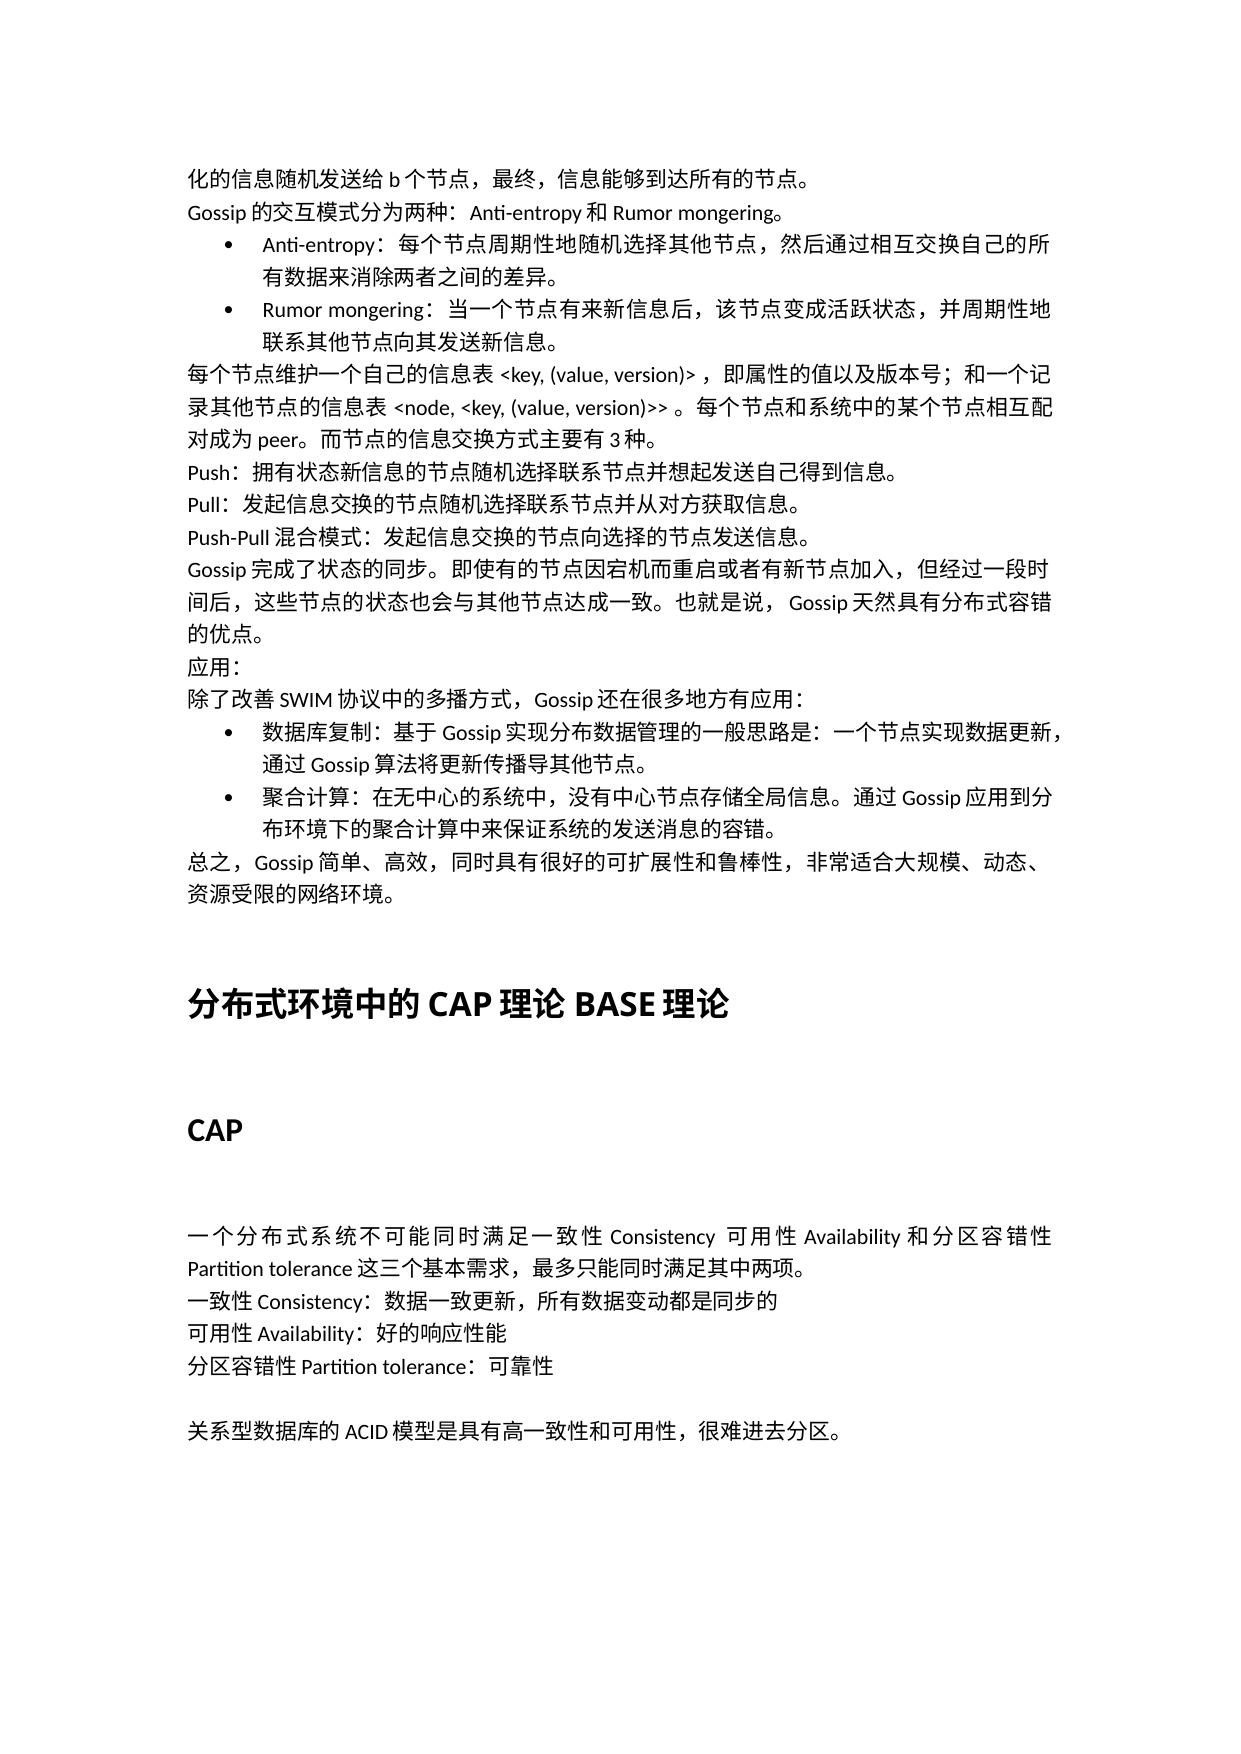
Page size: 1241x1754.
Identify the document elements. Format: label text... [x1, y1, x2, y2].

text 分区容错性Partition tolerance：可靠性 [187, 1348, 1053, 1381]
list Rumor mongering：当一个节点有来新信息后，该节点变成活跃状态，并周期性地联系其他节点向其发送新信息。 [225, 292, 1053, 357]
text 每个节点维护一个自己的信息表 <key, (value, version)> ，即属性的值以及版本号；和一个记录其他节点的信息表 <node, <key, (value, version)>> 。每个节点和系统中的某个节点相互配对成为peer。而节点的信息交换方式主要有3种。 [187, 357, 1053, 454]
text 一致性Consistency：数据一致更新，所有数据变动都是同步的 [187, 1283, 1053, 1316]
text Pull：发起信息交换的节点随机选择联系节点并从对方获取信息。 [187, 487, 1053, 519]
subtitle 分布式环境中的CAP理论 BASE理论 [187, 969, 1053, 1034]
list 数据库复制：基于Gossip实现分布数据管理的一般思路是：一个节点实现数据更新，通过Gossip算法将更新传播导其他节点。 [225, 714, 1053, 779]
text 应用： [187, 649, 1053, 682]
text Gossip完成了状态的同步。即使有的节点因宕机而重启或者有新节点加入，但经过一段时间后，这些节点的状态也会与其他节点达成一致。也就是说，Gossip天然具有分布式容错的优点。 [187, 552, 1053, 649]
text 关系型数据库的ACID模型是具有高一致性和可用性，很难进去分区。 [187, 1413, 1053, 1446]
text Push-Pull混合模式：发起信息交换的节点向选择的节点发送信息。 [187, 519, 1053, 552]
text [187, 162, 1053, 194]
text Push：拥有状态新信息的节点随机选择联系节点并想起发送自己得到信息。 [187, 454, 1053, 487]
subtitle CAP [187, 1096, 1053, 1161]
text 总之，Gossip简单、高效，同时具有很好的可扩展性和鲁棒性，非常适合大规模、动态、资源受限的网络环境。 [187, 844, 1053, 909]
list 聚合计算：在无中心的系统中，没有中心节点存储全局信息。通过Gossip应用到分布环境下的聚合计算中来保证系统的发送消息的容错。 [225, 779, 1053, 844]
text 可用性Availability：好的响应性能 [187, 1316, 1053, 1348]
list Anti-entropy：每个节点周期性地随机选择其他节点，然后通过相互交换自己的所有数据来消除两者之间的差异。 [225, 227, 1053, 292]
text 一个分布式系统不可能同时满足一致性Consistency 可用性Availability和分区容错性Partition tolerance这三个基本需求，最多只能同时满足其中两项。 [187, 1218, 1053, 1283]
text Gossip的交互模式分为两种：Anti-entropy和Rumor mongering。 [187, 194, 1053, 227]
text 除了改善SWIM协议中的多播方式，Gossip还在很多地方有应用： [187, 682, 1053, 714]
